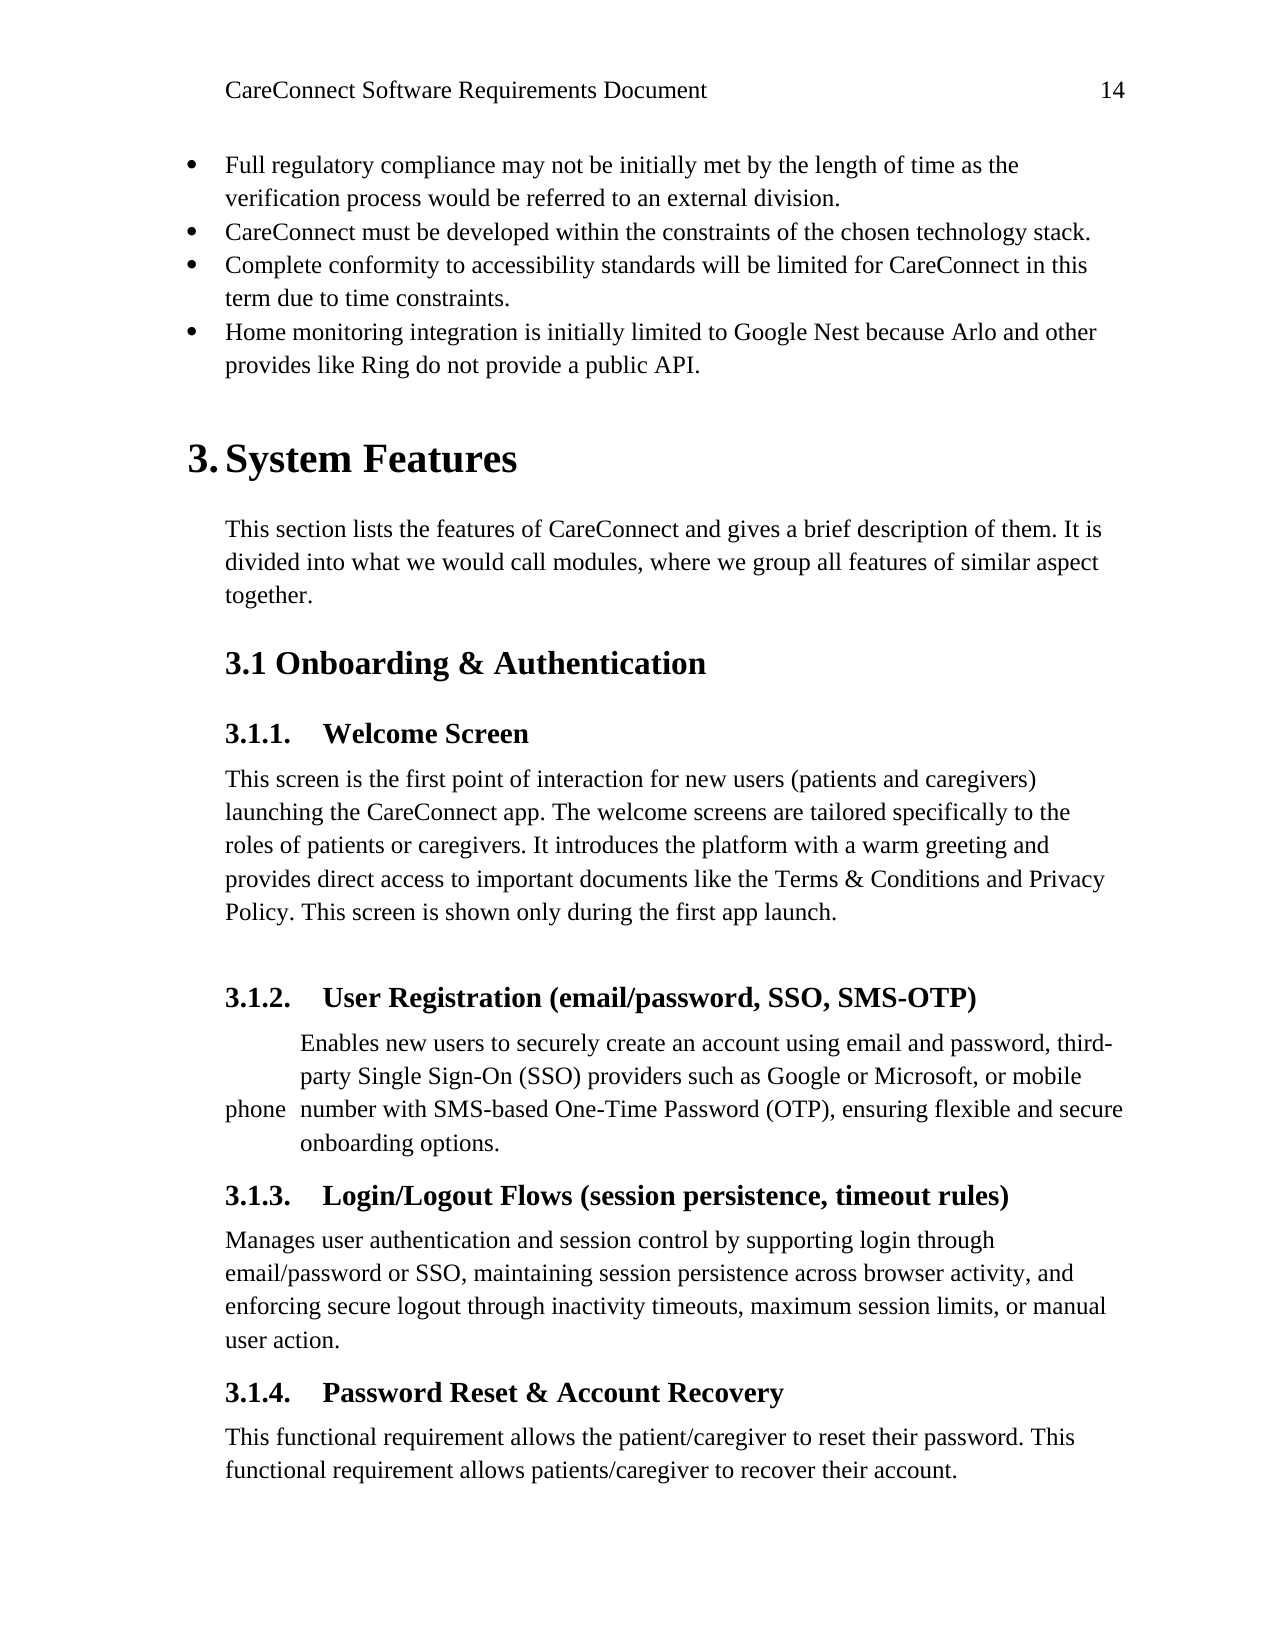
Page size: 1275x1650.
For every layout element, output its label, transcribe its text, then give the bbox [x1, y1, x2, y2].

subtitle Password Reset & Account Recovery [225, 1375, 1125, 1408]
subtitle 3.1 Onboarding & Authentication [225, 643, 1125, 681]
list Full regulatory compliance may not be initially met by the length of time as the verification process would be referred to an external division. [187, 150, 1125, 212]
list This screen is the first point of interaction for new users (patients and caregivers) launching the CareConnect app. The welcome screens are tailored specifically to the roles of patients or caregivers. It introduces the platform with a warm greeting and provides direct access to important documents like the Terms & Conditions and Privacy Policy. This screen is shown only during the first app launch. [225, 764, 1125, 926]
text Manages user authentication and session control by supporting login through email/password or SSO, maintaining session persistence across browser activity, and enforcing secure logout through inactivity timeouts, maximum session limits, or manual user action. [225, 1225, 1125, 1353]
subtitle Login/Logout Flows (session persistence, timeout rules) [225, 1178, 1125, 1211]
text This section lists the features of CareConnect and gives a brief description of them. It is divided into what we would call modules, where we group all features of similar aspect together. [225, 514, 1125, 609]
text This functional requirement allows the patient/caregiver to reset their password. This functional requirement allows patients/caregiver to recover their account. [225, 1422, 1125, 1484]
list Home monitoring integration is initially limited to Google Nest because Arlo and other provides like Ring do not provide a public API. [187, 317, 1125, 379]
subtitle System Features [187, 433, 1125, 481]
subtitle Welcome Screen [225, 717, 1125, 750]
text Enables new users to securely create an account using email and password, third- party Single Sign-On (SSO) providers such as Google or Microsoft, or mobile phone number with SMS-based One-Time Password (OTP), ensuring flexible and secure onboarding options. [225, 1028, 1125, 1156]
list CareConnect must be developed within the constraints of the chosen technology stack. [187, 217, 1125, 245]
list Complete conformity to accessibility standards will be limited for CareConnect in this term due to time constraints. [187, 250, 1125, 312]
subtitle User Registration (email/password, SSO, SMS-OTP) [225, 980, 1125, 1014]
